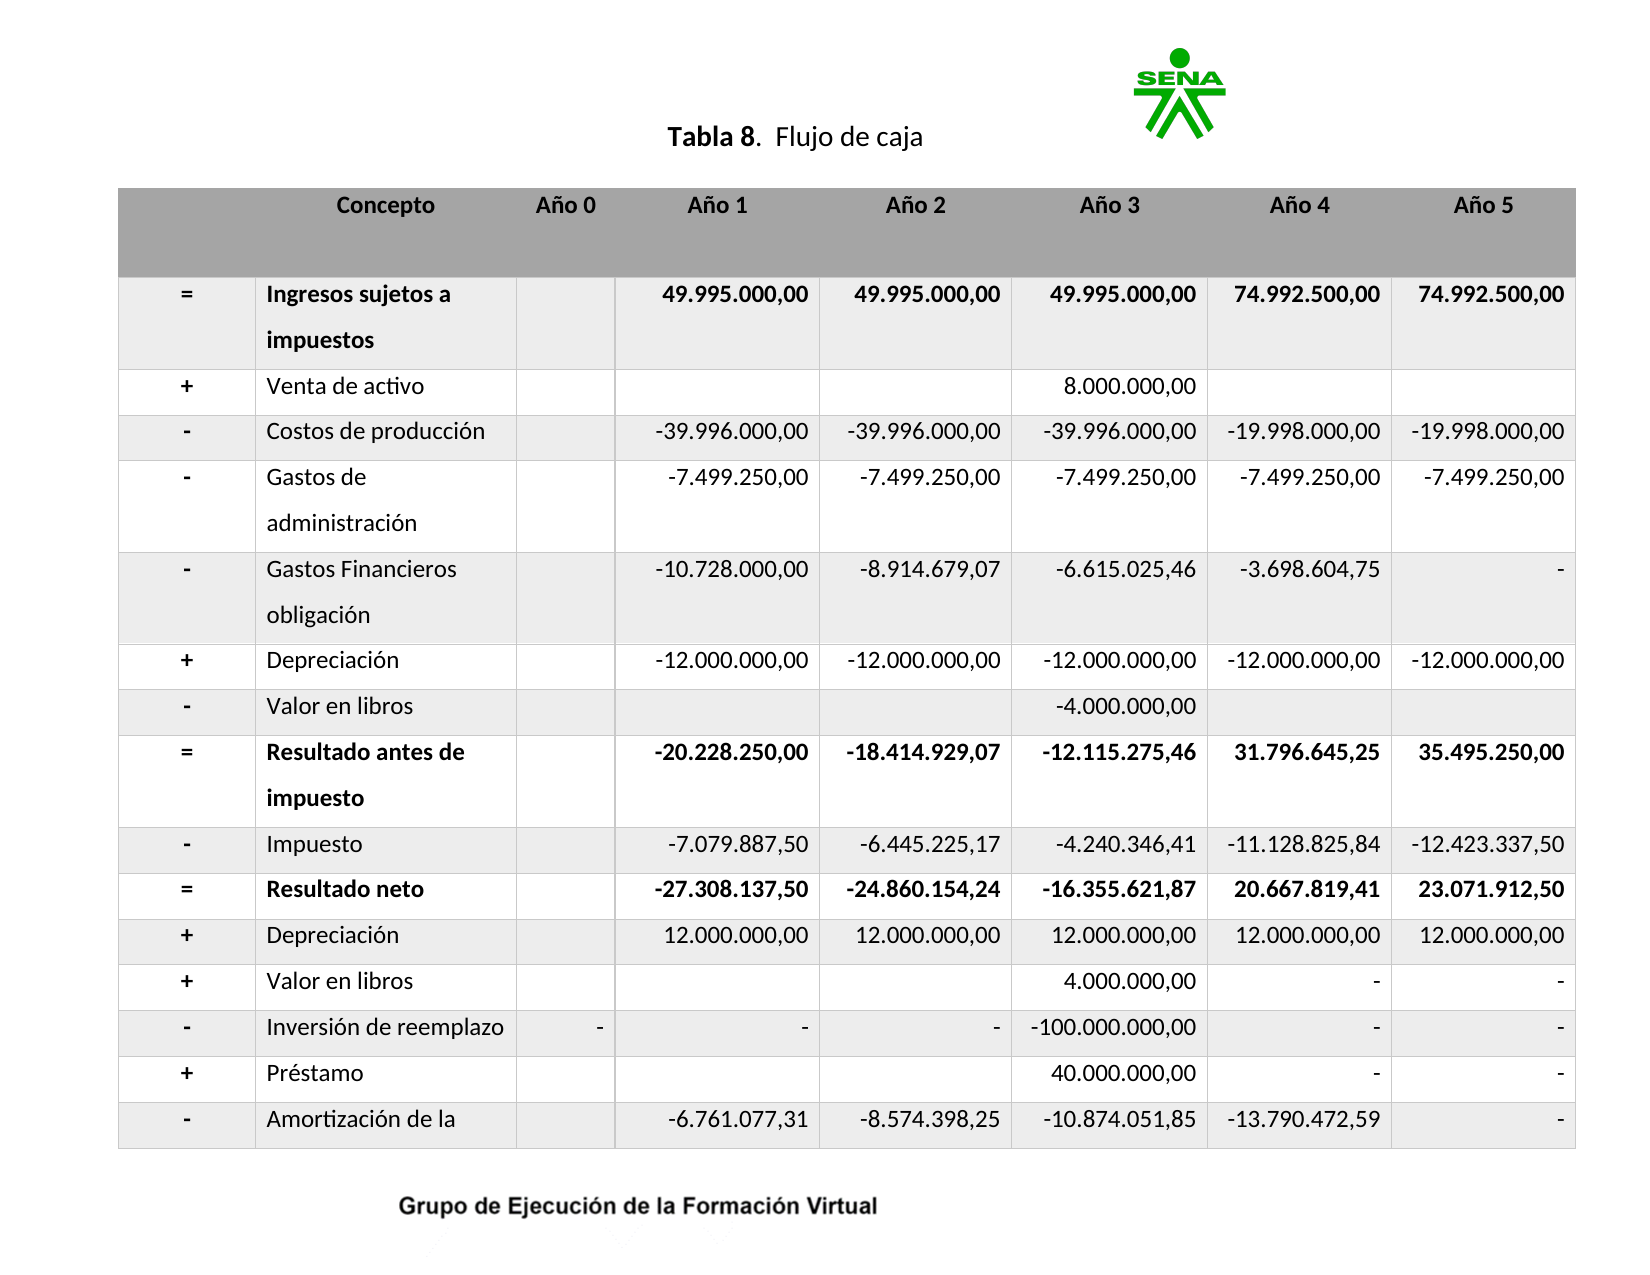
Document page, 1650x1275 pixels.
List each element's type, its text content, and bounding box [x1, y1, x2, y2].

table_header Año 3 [1012, 189, 1207, 277]
table_cell [616, 965, 819, 1010]
table_cell 12.000.000,00 [1208, 920, 1391, 964]
table_cell + [119, 1057, 255, 1102]
table_cell 49.995.000,00 [820, 278, 1011, 369]
table_cell -4.000.000,00 [1012, 690, 1207, 735]
table_cell [517, 920, 614, 964]
table_cell -6.615.025,46 [1012, 553, 1207, 643]
table_cell [1392, 690, 1575, 735]
table_cell - [1392, 1057, 1575, 1102]
table_cell 23.071.912,50 [1392, 874, 1575, 918]
table_cell -10.874.051,85 [1012, 1103, 1207, 1148]
table_cell [1208, 370, 1391, 414]
table_cell [517, 828, 614, 873]
table_cell Impuesto [256, 828, 516, 873]
table_cell [517, 736, 614, 827]
table_cell [820, 370, 1011, 414]
table_cell -27.308.137,50 [616, 874, 819, 918]
table_cell - [119, 416, 255, 460]
table_cell -24.860.154,24 [820, 874, 1011, 918]
table_cell = [119, 278, 255, 369]
picture [1133, 48, 1226, 118]
table_cell [517, 278, 614, 369]
table_cell -6.761.077,31 [616, 1103, 819, 1148]
table_cell 12.000.000,00 [1392, 920, 1575, 964]
table_header Año 1 [616, 189, 819, 277]
table_cell [616, 370, 819, 414]
table_cell -100.000.000,00 [1012, 1011, 1207, 1056]
table_cell -7.499.250,00 [1012, 461, 1207, 552]
table_header Año 0 [517, 189, 614, 277]
table_cell -12.000.000,00 [1012, 645, 1207, 689]
table_cell -7.499.250,00 [616, 461, 819, 552]
table_cell 20.667.819,41 [1208, 874, 1391, 918]
table_cell [616, 1057, 819, 1102]
table_cell - [1208, 965, 1391, 1010]
table_cell -11.128.825,84 [1208, 828, 1391, 873]
table_cell Depreciación [256, 645, 516, 689]
table_cell [517, 965, 614, 1010]
table_cell 4.000.000,00 [1012, 965, 1207, 1010]
table_cell -4.240.346,41 [1012, 828, 1207, 873]
table_cell 12.000.000,00 [1012, 920, 1207, 964]
table_cell [517, 1103, 614, 1148]
table_cell -12.423.337,50 [1392, 828, 1575, 873]
picture [0, 1145, 1275, 1257]
table_cell Valor en libros [256, 690, 516, 735]
table_cell 12.000.000,00 [820, 920, 1011, 964]
table_cell Costos de producción [256, 416, 516, 460]
table_cell Gastos Financieros obligación [256, 553, 516, 643]
table_cell -10.728.000,00 [616, 553, 819, 643]
table_cell -12.000.000,00 [1392, 645, 1575, 689]
table_cell - [119, 690, 255, 735]
table_cell [1392, 370, 1575, 414]
table_cell - [119, 1011, 255, 1056]
table_cell -39.996.000,00 [1012, 416, 1207, 460]
table_cell - [1208, 1011, 1391, 1056]
table_header Año 2 [820, 189, 1011, 277]
table_cell -12.000.000,00 [616, 645, 819, 689]
table_cell Venta de activo [256, 370, 516, 414]
table_cell [1208, 690, 1391, 735]
table_cell - [517, 1011, 614, 1056]
table_cell 49.995.000,00 [616, 278, 819, 369]
table_cell = [119, 874, 255, 918]
table_cell - [1392, 1103, 1575, 1148]
table_cell [517, 1057, 614, 1102]
table_cell -39.996.000,00 [820, 416, 1011, 460]
table_cell 49.995.000,00 [1012, 278, 1207, 369]
table_cell - [119, 1103, 255, 1148]
table_cell 12.000.000,00 [616, 920, 819, 964]
table_cell 74.992.500,00 [1392, 278, 1575, 369]
table_cell [820, 1057, 1011, 1102]
table_cell -18.414.929,07 [820, 736, 1011, 827]
table_cell - [1392, 1011, 1575, 1056]
table_cell - [119, 828, 255, 873]
table_cell - [1392, 553, 1575, 643]
table_cell [517, 645, 614, 689]
table_cell -7.079.887,50 [616, 828, 819, 873]
table_cell + [119, 920, 255, 964]
table_cell -6.445.225,17 [820, 828, 1011, 873]
table_cell -13.790.472,59 [1208, 1103, 1391, 1148]
table_cell -12.000.000,00 [820, 645, 1011, 689]
table_cell -19.998.000,00 [1392, 416, 1575, 460]
table_cell Gastos de administración [256, 461, 516, 552]
table_cell [517, 690, 614, 735]
table_cell -7.499.250,00 [1208, 461, 1391, 552]
table_cell -12.115.275,46 [1012, 736, 1207, 827]
table_cell 31.796.645,25 [1208, 736, 1391, 827]
table_cell [517, 416, 614, 460]
table_cell -7.499.250,00 [820, 461, 1011, 552]
table_cell - [119, 461, 255, 552]
table_cell Valor en libros [256, 965, 516, 1010]
table_cell Amortización de la obligación [256, 1103, 516, 1148]
table_cell -12.000.000,00 [1208, 645, 1391, 689]
table_cell Inversión de reemplazo [256, 1011, 516, 1056]
table_header Concepto [256, 189, 516, 277]
table_cell Préstamo [256, 1057, 516, 1102]
table_cell + [119, 645, 255, 689]
table_cell Depreciación [256, 920, 516, 964]
table_header Año 5 [1392, 189, 1575, 277]
table_cell 40.000.000,00 [1012, 1057, 1207, 1102]
table_cell [517, 874, 614, 918]
text Tabla 8. Flujo de caja [118, 118, 1473, 154]
table_cell - [119, 553, 255, 643]
table_cell 35.495.250,00 [1392, 736, 1575, 827]
table_cell - [616, 1011, 819, 1056]
table_cell [517, 370, 614, 414]
table_cell 74.992.500,00 [1208, 278, 1391, 369]
table_cell [820, 965, 1011, 1010]
table_cell 8.000.000,00 [1012, 370, 1207, 414]
table_cell + [119, 965, 255, 1010]
table_cell Resultado neto [256, 874, 516, 918]
table_cell [517, 461, 614, 552]
table_cell = [119, 736, 255, 827]
table_cell -8.914.679,07 [820, 553, 1011, 643]
table_cell -39.996.000,00 [616, 416, 819, 460]
table_cell -3.698.604,75 [1208, 553, 1391, 643]
table_cell - [1392, 965, 1575, 1010]
table_cell - [820, 1011, 1011, 1056]
table_cell [616, 690, 819, 735]
table_cell -7.499.250,00 [1392, 461, 1575, 552]
table_header [119, 189, 255, 277]
table_cell Resultado antes de impuesto [256, 736, 516, 827]
table_cell Ingresos sujetos a impuestos [256, 278, 516, 369]
table_header Año 4 [1208, 189, 1391, 277]
table_cell - [1208, 1057, 1391, 1102]
table_cell -20.228.250,00 [616, 736, 819, 827]
table_cell -8.574.398,25 [820, 1103, 1011, 1148]
table_cell [517, 553, 614, 643]
table_cell [820, 690, 1011, 735]
table_cell -16.355.621,87 [1012, 874, 1207, 918]
table_cell + [119, 370, 255, 414]
table_cell -19.998.000,00 [1208, 416, 1391, 460]
